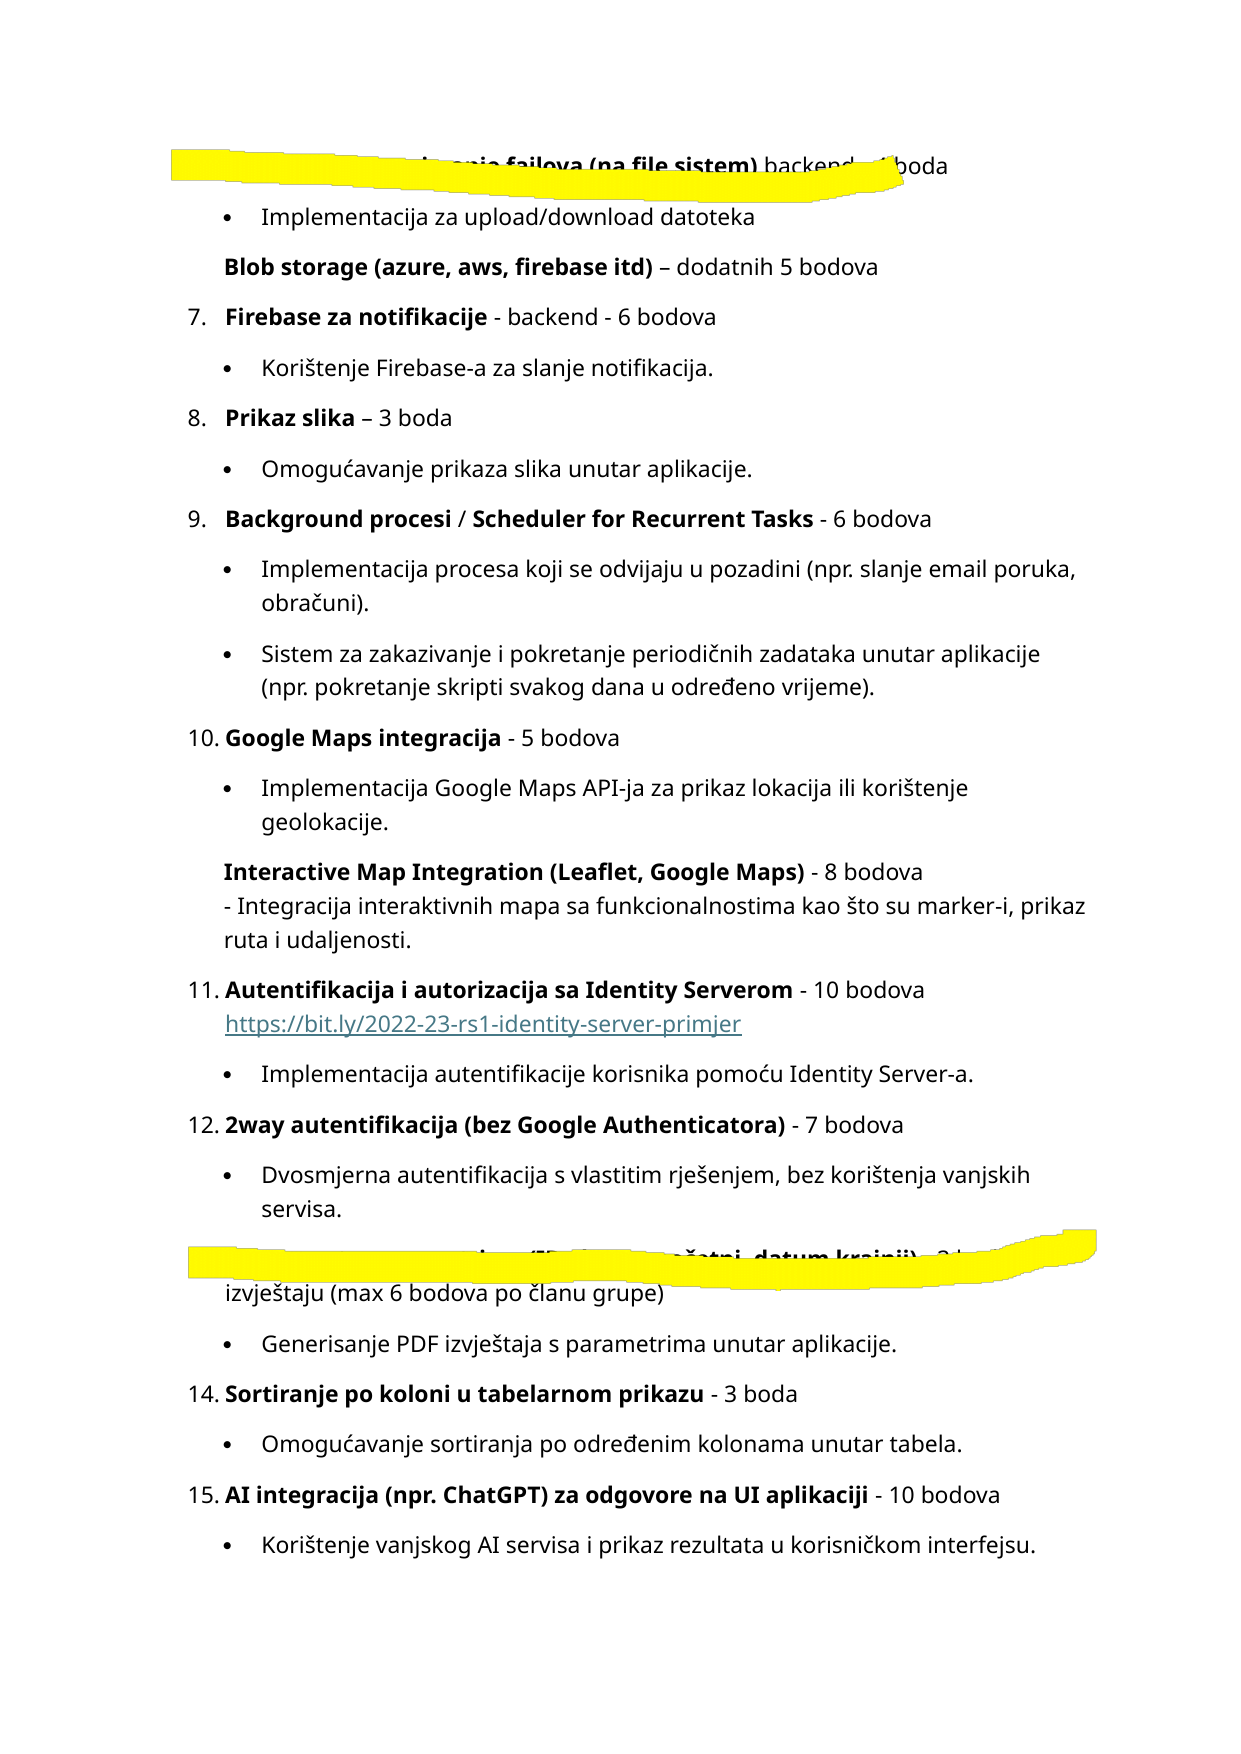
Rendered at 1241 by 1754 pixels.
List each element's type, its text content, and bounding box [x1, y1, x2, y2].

list Korištenje vanjskog AI servisa i prikaz rezultata u korisničkom interfejsu. [224, 1529, 1090, 1560]
list PDF report s parametrima (ID, datum početni, datum krajnji) - 3 boda po izvještaju (max 6 bodova po članu grupe) [187, 1291, 1090, 1308]
list Sistem za zakazivanje i pokretanje periodičnih zadataka unutar aplikacije (npr. pokretanje skripti svakog dana u određeno vrijeme). [224, 637, 1090, 702]
list Implementacija autentifikacije korisnika pomoću Identity Server-a. [224, 1058, 1090, 1089]
list Omogućavanje prikaza slika unutar aplikacije. [224, 452, 1090, 484]
list Background procesi / Scheduler for Recurrent Tasks - 6 bodova [187, 503, 1090, 534]
list AI integracija (npr. ChatGPT) za odgovore na UI aplikaciji - 10 bodova [187, 1479, 1090, 1510]
picture [181, 1223, 1104, 1291]
text Interactive Map Integration (Leaflet, Google Maps) - 8 bodova - Integracija interaktivnih mapa sa funkcionalnostima kao što su marker-i, prikaz ruta i udaljenosti. [224, 856, 1090, 955]
list Generisanje PDF izvještaja s parametrima unutar aplikacije. [224, 1327, 1090, 1359]
list Dvosmjerna autentifikacija s vlastitim rješenjem, bez korištenja vanjskih servisa. [224, 1159, 1090, 1223]
list Implementacija Google Maps API-ja za prikaz lokacija ili korištenje geolokacije. [224, 772, 1090, 837]
list Autentifikacija i autorizacija sa Identity Serverom - 10 bodova https://bit.ly/2022-23-rs1-identity-server-primjer [187, 974, 1090, 1039]
list Implementacija za upload/download datoteka [224, 200, 1090, 232]
list Korištenje Firebase-a za slanje notifikacija. [224, 352, 1090, 383]
picture [164, 143, 907, 204]
list Sortiranje po koloni u tabelarnom prikazu - 3 boda [187, 1378, 1090, 1409]
list Spremanje/preuzimanje fajlova (na file sistem) backend - 4 boda [907, 150, 1090, 181]
list Prikaz slika – 3 boda [187, 402, 1090, 433]
list Omogućavanje sortiranja po određenim kolonama unutar tabela. [224, 1428, 1090, 1459]
list 2way autentifikacija (bez Google Authenticatora) - 7 bodova [187, 1109, 1090, 1140]
text Blob storage (azure, aws, firebase itd) – dodatnih 5 bodova [224, 251, 1090, 282]
list Implementacija procesa koji se odvijaju u pozadini (npr. slanje email poruka, obračuni). [224, 553, 1090, 618]
list Google Maps integracija - 5 bodova [187, 722, 1090, 753]
list Firebase za notifikacije - backend - 6 bodova [187, 301, 1090, 332]
